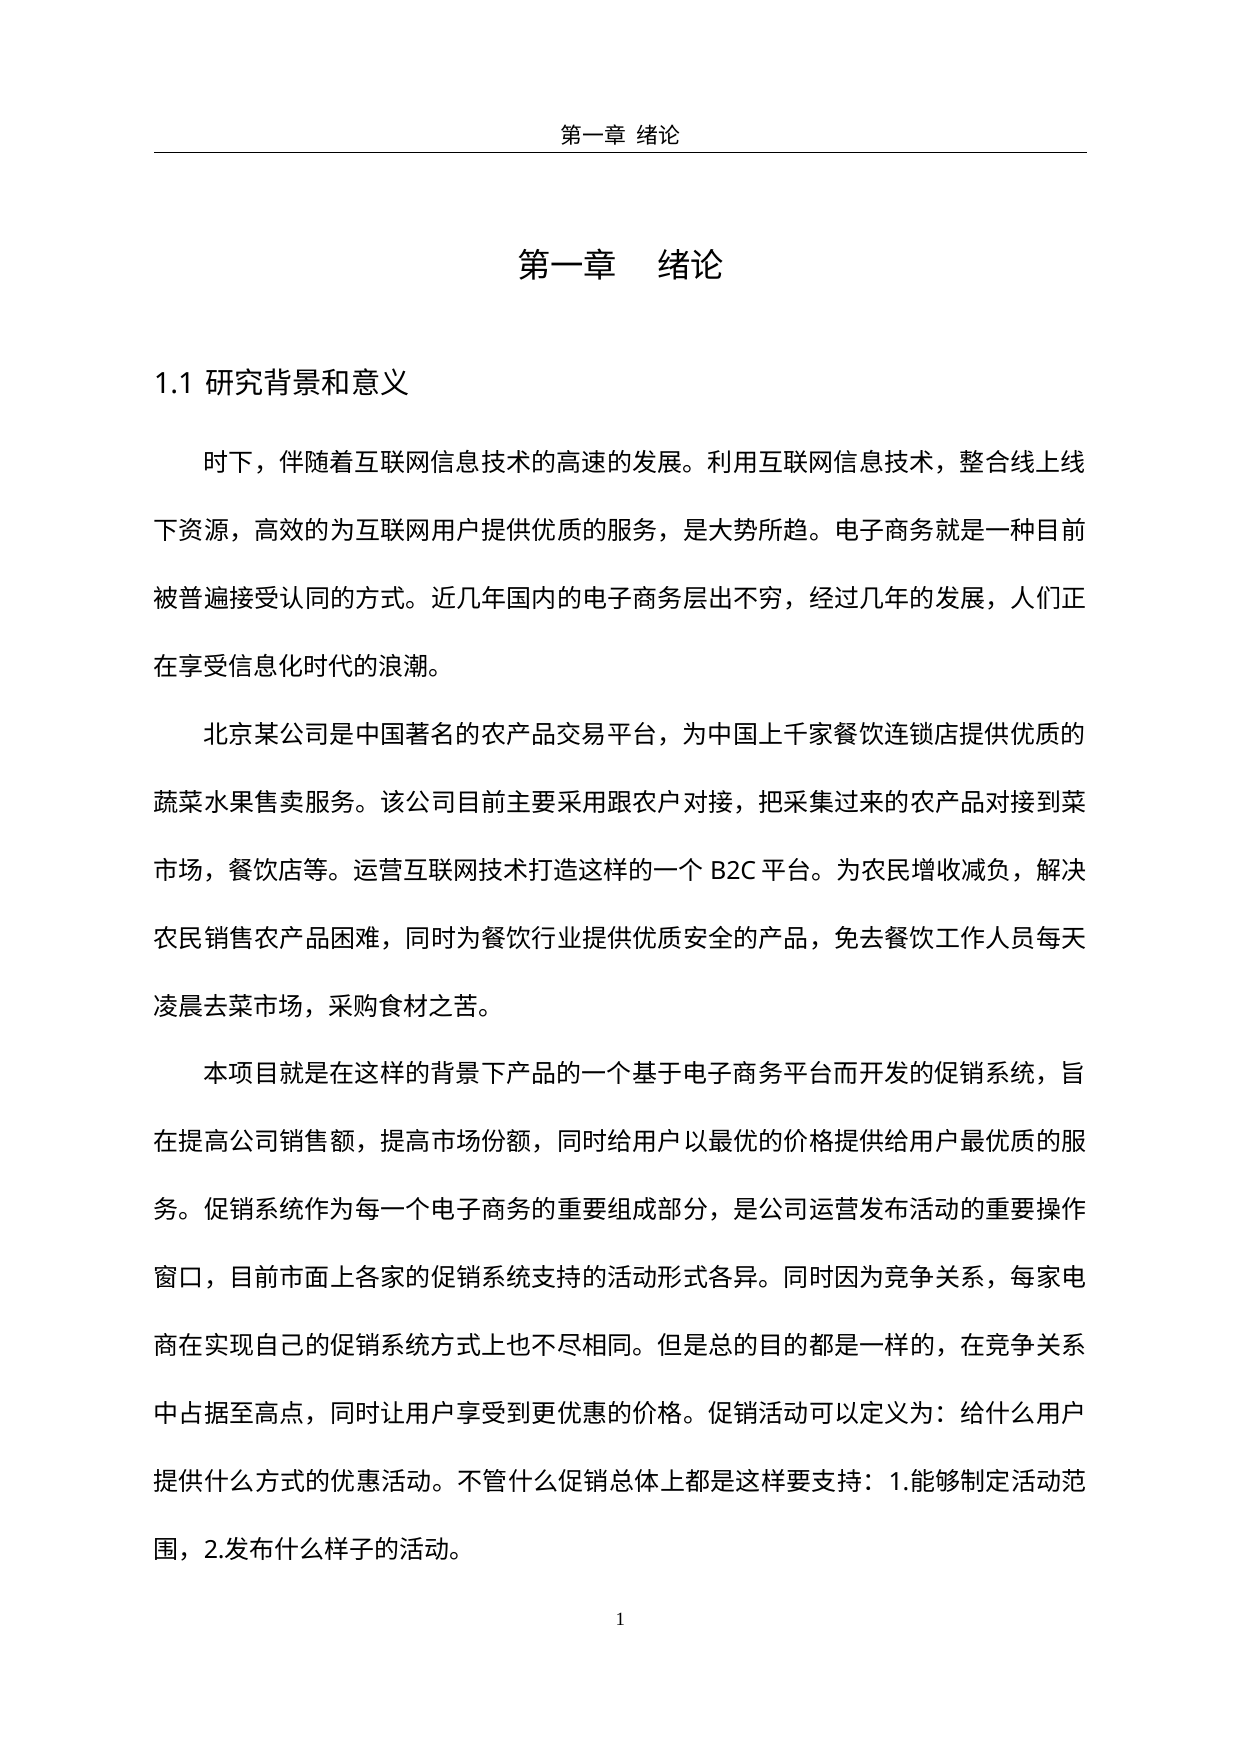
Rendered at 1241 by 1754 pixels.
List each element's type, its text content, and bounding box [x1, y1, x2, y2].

text 北京某公司是中国著名的农产品交易平台，为中国上千家餐饮连锁店提供优质的蔬菜水果售卖服务。该公司目前主要采用跟农户对接，把采集过来的农产品对接到菜市场，餐饮店等。运营互联网技术打造这样的一个B2C平台。为农民增收减负，解决农民销售农产品困难，同时为餐饮行业提供优质安全的产品，免去餐饮工作人员每天凌晨去菜市场，采购食材之苦。 [153, 698, 1087, 1038]
subtitle 绪论 [153, 228, 1087, 296]
text 时下，伴随着互联网信息技术的高速的发展。利用互联网信息技术，整合线上线下资源，高效的为互联网用户提供优质的服务，是大势所趋。电子商务就是一种目前被普遍接受认同的方式。近几年国内的电子商务层出不穷，经过几年的发展，人们正在享受信息化时代的浪潮。 [153, 427, 1087, 698]
text 本项目就是在这样的背景下产品的一个基于电子商务平台而开发的促销系统，旨在提高公司销售额，提高市场份额，同时给用户以最优的价格提供给用户最优质的服务。促销系统作为每一个电子商务的重要组成部分，是公司运营发布活动的重要操作窗口，目前市面上各家的促销系统支持的活动形式各异。同时因为竞争关系，每家电商在实现自己的促销系统方式上也不尽相同。但是总的目的都是一样的，在竞争关系中占据至高点，同时让用户享受到更优惠的价格。促销活动可以定义为：给什么用户提供什么方式的优惠活动。不管什么促销总体上都是这样要支持：1.能够制定活动范围，2.发布什么样子的活动。 [153, 1038, 1087, 1581]
list 研究背景和意义 [153, 346, 1087, 414]
